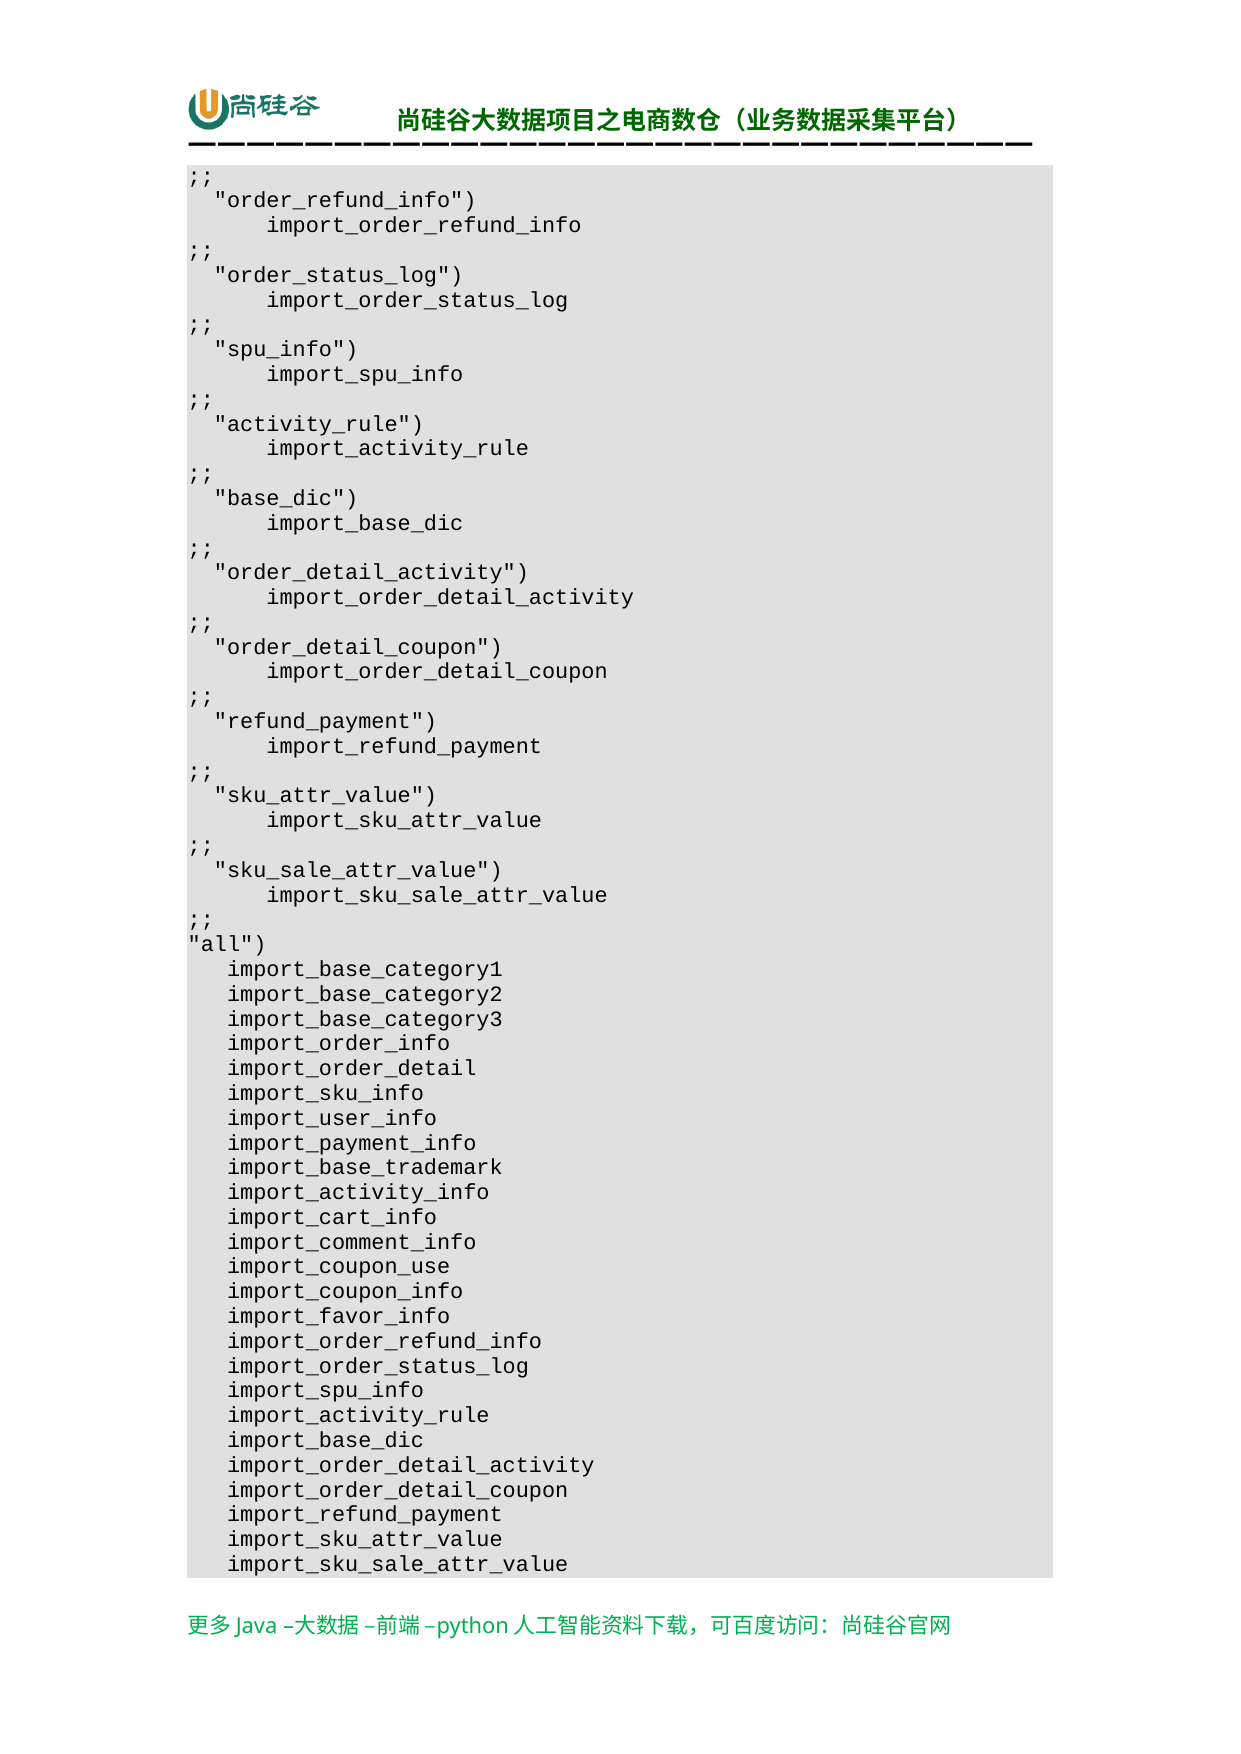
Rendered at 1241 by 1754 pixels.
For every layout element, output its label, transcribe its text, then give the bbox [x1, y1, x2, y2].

text import_sku_info [187, 1082, 1053, 1107]
text "order_status_log") [187, 264, 1053, 289]
text import_sku_attr_value [187, 1528, 1053, 1553]
text import_base_category3 [187, 1008, 1053, 1032]
text "all") [187, 933, 1053, 958]
text import_comment_info [187, 1231, 1053, 1256]
text import_base_category2 [187, 983, 1053, 1008]
text "refund_payment") [187, 710, 1053, 735]
text import_order_detail_coupon [187, 1479, 1053, 1503]
text "activity_rule") [187, 413, 1053, 437]
text import_order_status_log [187, 289, 1053, 313]
text import_spu_info [187, 363, 1053, 388]
text import_user_info [187, 1107, 1053, 1132]
text ;; [187, 908, 1053, 933]
text import_base_trademark [187, 1156, 1053, 1181]
text import_coupon_use [187, 1256, 1053, 1280]
text import_favor_info [187, 1305, 1053, 1330]
text import_order_status_log [187, 1355, 1053, 1379]
picture [187, 88, 320, 130]
text import_coupon_info [187, 1280, 1053, 1305]
text import_activity_rule [187, 437, 1053, 462]
text import_payment_info [187, 1132, 1053, 1156]
text ;; [187, 537, 1053, 561]
text "order_refund_info") [187, 189, 1053, 214]
text "spu_info") [187, 338, 1053, 363]
text ;; [187, 834, 1053, 859]
text import_order_refund_info [187, 214, 1053, 239]
text ;; [187, 388, 1053, 413]
text import_base_dic [187, 1429, 1053, 1454]
text ;; [187, 239, 1053, 264]
text import_order_refund_info [187, 1330, 1053, 1355]
text import_activity_info [187, 1181, 1053, 1206]
text import_base_dic [187, 512, 1053, 537]
text import_order_detail_coupon [187, 661, 1053, 685]
text import_sku_sale_attr_value [187, 884, 1053, 908]
text import_order_detail_activity [187, 1454, 1053, 1479]
text "order_detail_activity") [187, 561, 1053, 586]
text ;; [187, 685, 1053, 710]
text import_activity_rule [187, 1404, 1053, 1429]
text ;; [187, 611, 1053, 636]
text "order_detail_coupon") [187, 636, 1053, 661]
text import_sku_sale_attr_value [187, 1553, 1053, 1578]
text "sku_attr_value") [187, 784, 1053, 809]
text import_order_detail [187, 1057, 1053, 1082]
text import_refund_payment [187, 1503, 1053, 1528]
text import_sku_attr_value [187, 809, 1053, 834]
text import_spu_info [187, 1379, 1053, 1404]
text ;; [187, 313, 1053, 338]
text import_cart_info [187, 1206, 1053, 1231]
text import_base_category1 [187, 958, 1053, 983]
text ;; [187, 462, 1053, 487]
text "base_dic") [187, 487, 1053, 512]
text ;; [187, 760, 1053, 784]
text "sku_sale_attr_value") [187, 859, 1053, 884]
text import_order_detail_activity [187, 586, 1053, 611]
text import_order_info [187, 1032, 1053, 1057]
text import_refund_payment [187, 735, 1053, 760]
text ;; [187, 165, 1053, 189]
